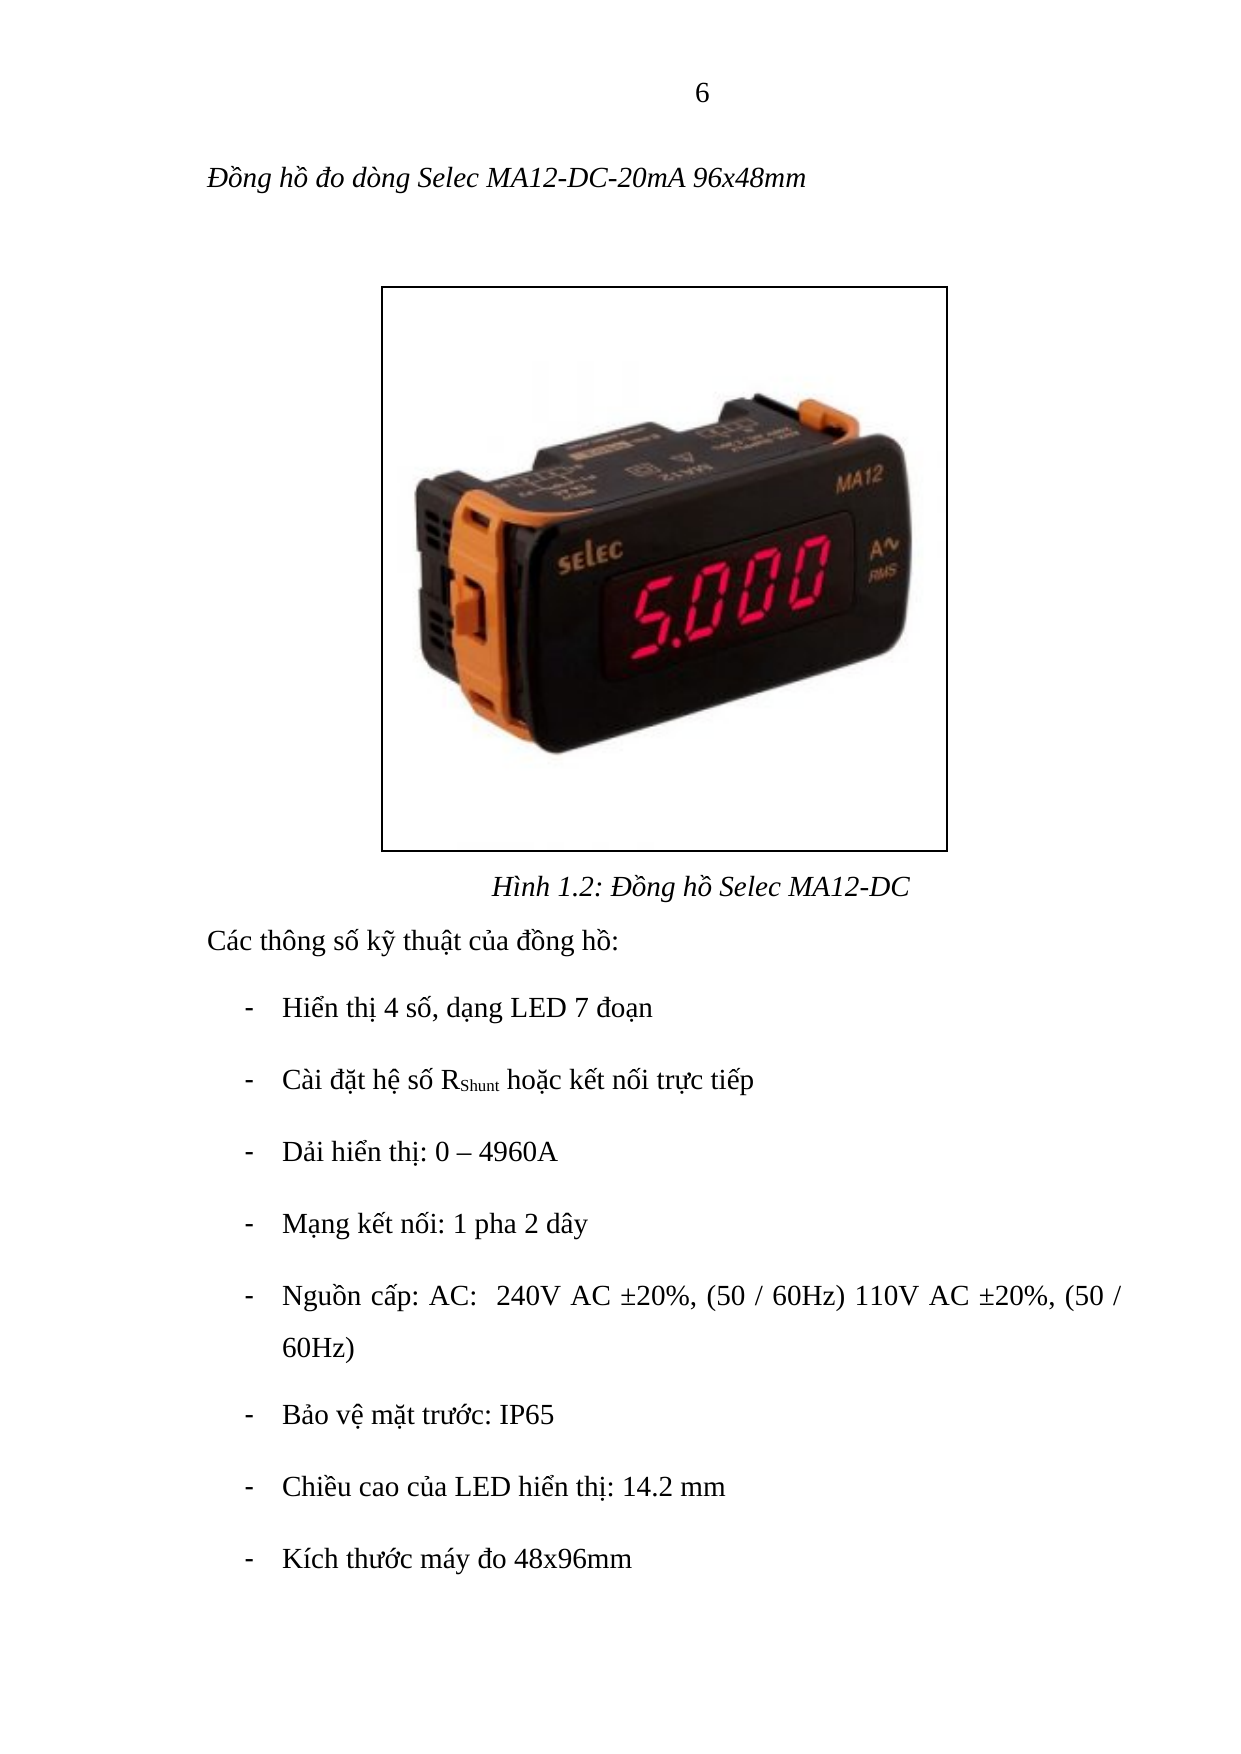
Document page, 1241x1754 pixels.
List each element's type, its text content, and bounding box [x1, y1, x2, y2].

list Dải hiển thị: 0 – 4960A [244, 1130, 1122, 1170]
list Mạng kết nối: 1 pha 2 dây [244, 1202, 1122, 1242]
list Hiển thị 4 số, dạng LED 7 đoạn [244, 986, 1122, 1026]
list Cài đặt hệ số RShunt hoặc kết nối trực tiếp [244, 1058, 1122, 1098]
text Đồng hồ đo dòng Selec MA12-DC-20mA 96x48mm [207, 160, 1122, 194]
text Các thông số kỹ thuật của đồng hồ: [207, 923, 1122, 957]
list Kích thước máy đo 48x96mm [244, 1537, 1122, 1577]
list Chiều cao của LED hiển thị: 14.2 mm [244, 1465, 1122, 1505]
list Nguồn cấp: AC: 240V AC ±20%, (50 / 60Hz) 110V AC ±20%, (50 / 60Hz) [244, 1274, 1122, 1364]
picture [383, 288, 946, 850]
list Bảo vệ mặt trước: IP65 [244, 1393, 1122, 1433]
text Hình 1.2: Đồng hồ Selec MA12-DC [207, 869, 1122, 902]
